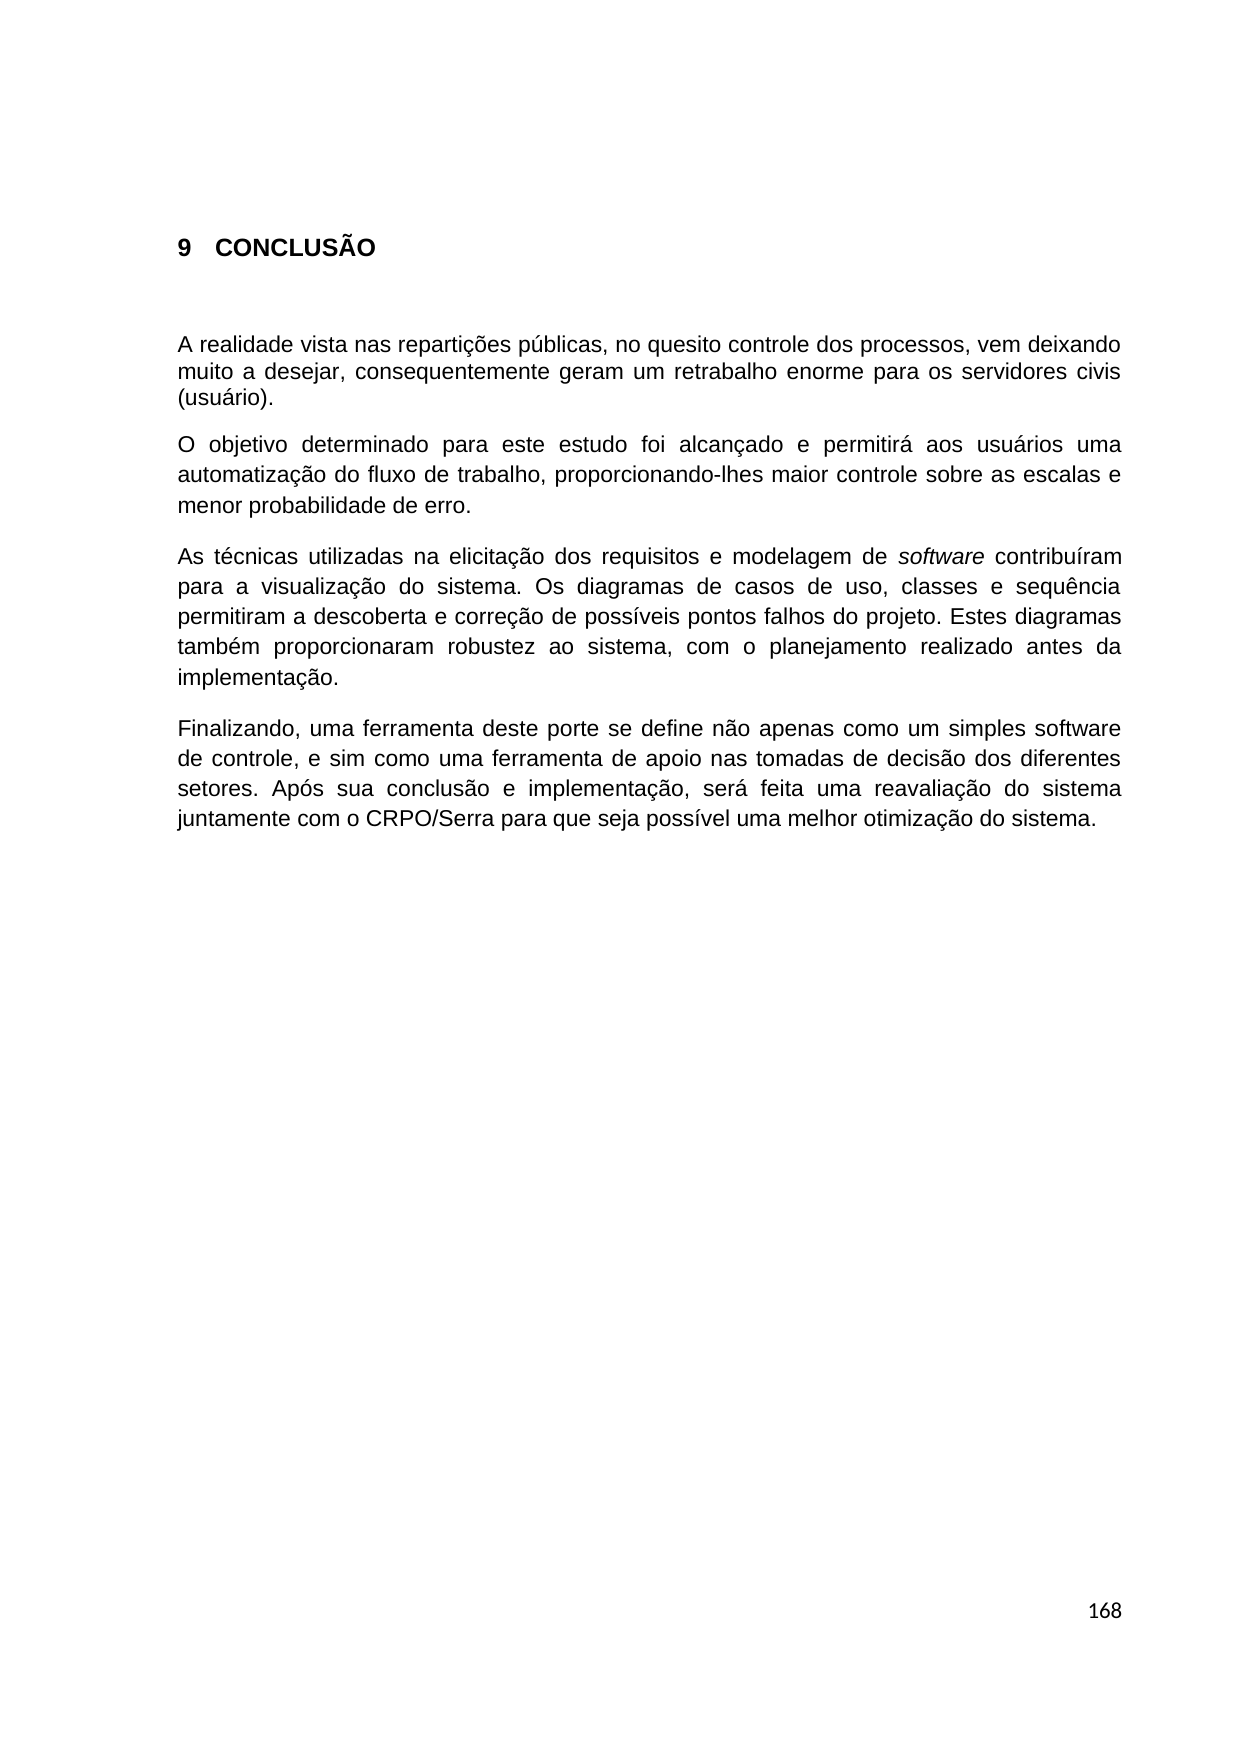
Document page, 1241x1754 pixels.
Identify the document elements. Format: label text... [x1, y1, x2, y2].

text As técnicas utilizadas na elicitação dos requisitos e modelagem de software contribuíram para a visualização do sistema. Os diagramas de casos de uso, classes e sequência permitiram a descoberta e correção de possíveis pontos falhos do projeto. Estes diagramas também proporcionaram robustez ao sistema, com o planejamento realizado antes da implementação. [177, 543, 1122, 690]
subtitle CONCLUSÃO [177, 233, 1122, 262]
text Finalizando, uma ferramenta deste porte se define não apenas como um simples software de controle, e sim como uma ferramenta de apoio nas tomadas de decisão dos diferentes setores. Após sua conclusão e implementação, será feita uma reavaliação do sistema juntamente com o CRPO/Serra para que seja possível uma melhor otimização do sistema. [177, 714, 1122, 832]
text O objetivo determinado para este estudo foi alcançado e permitirá aos usuários uma automatização do fluxo de trabalho, proporcionando-lhes maior controle sobre as escalas e menor probabilidade de erro. [177, 431, 1122, 518]
text A realidade vista nas repartições públicas, no quesito controle dos processos, vem deixando muito a desejar, consequentemente geram um retrabalho enorme para os servidores civis (usuário). [177, 331, 1122, 410]
